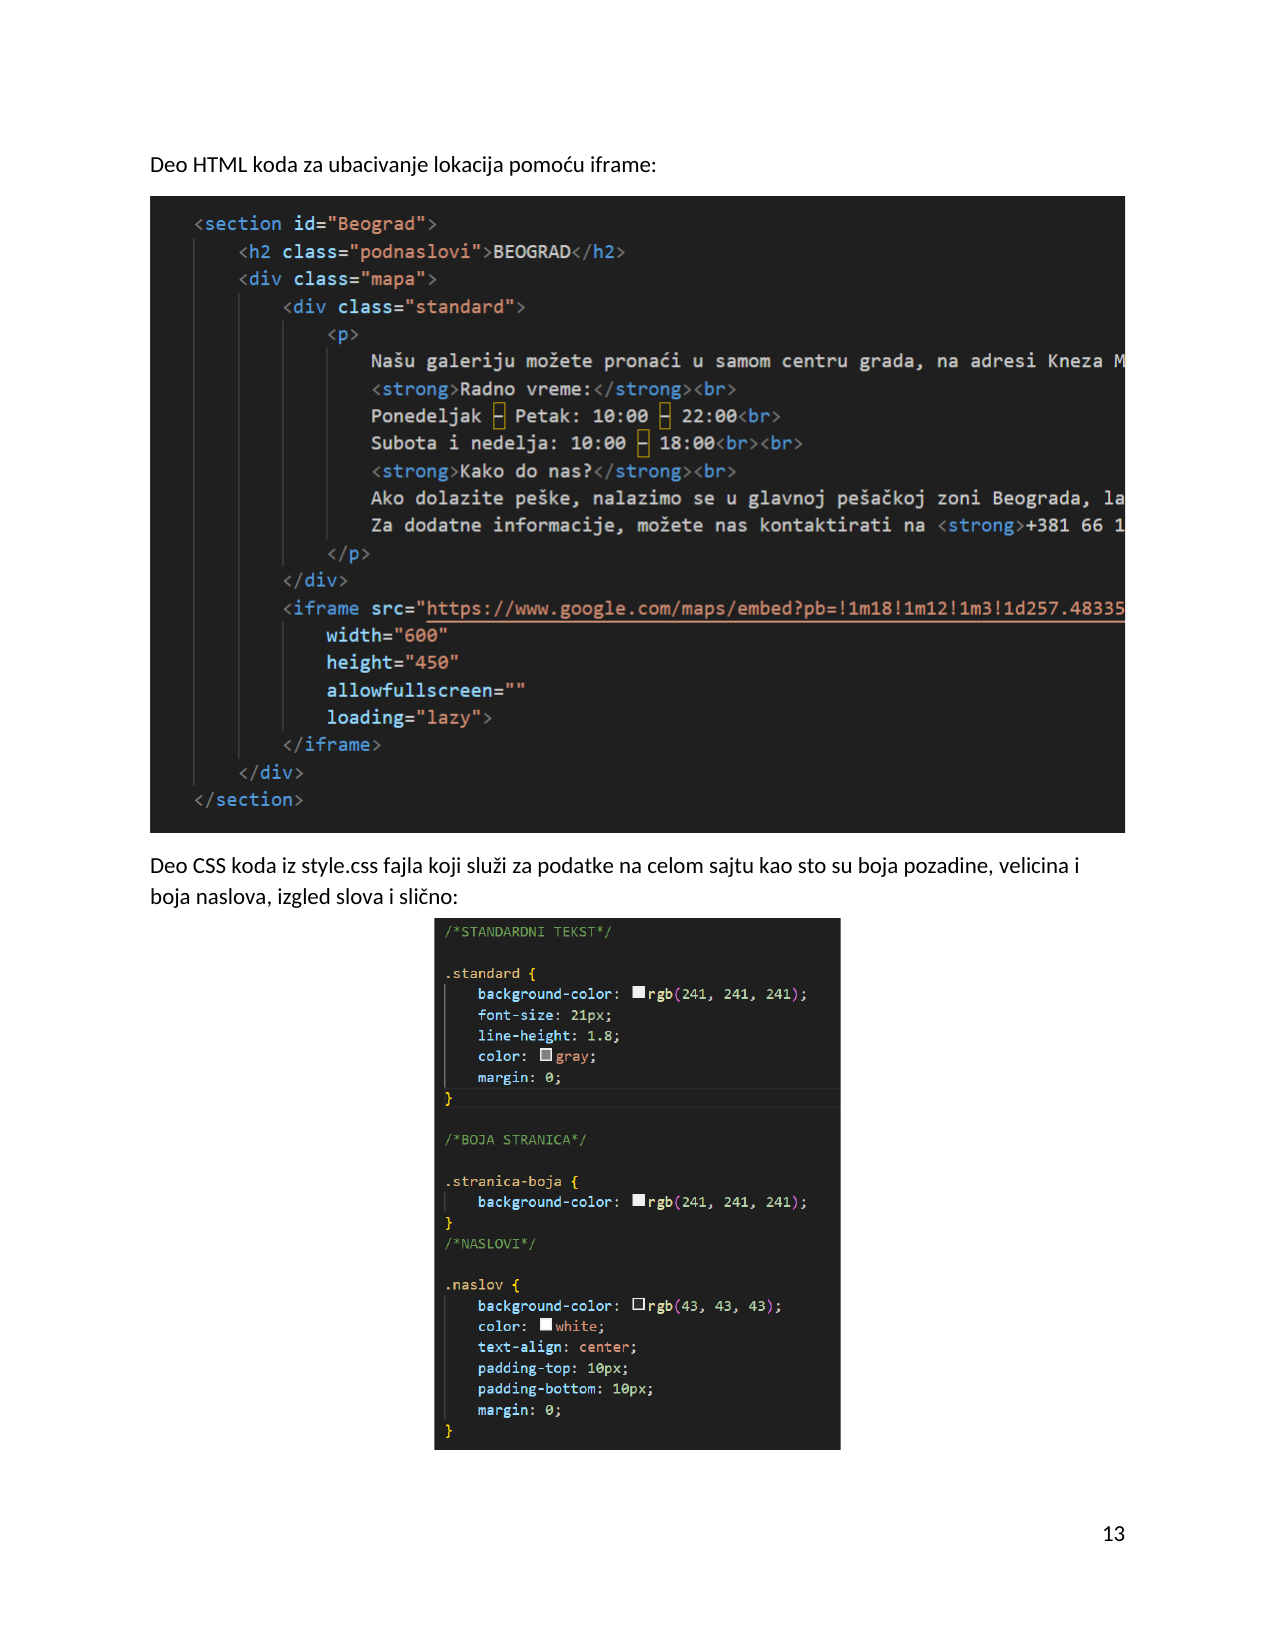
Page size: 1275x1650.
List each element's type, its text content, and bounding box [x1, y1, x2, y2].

picture [434, 918, 841, 1450]
text Deo HTML koda za ubacivanje lokacija pomoću iframe: [150, 150, 1125, 178]
picture [150, 196, 1125, 833]
